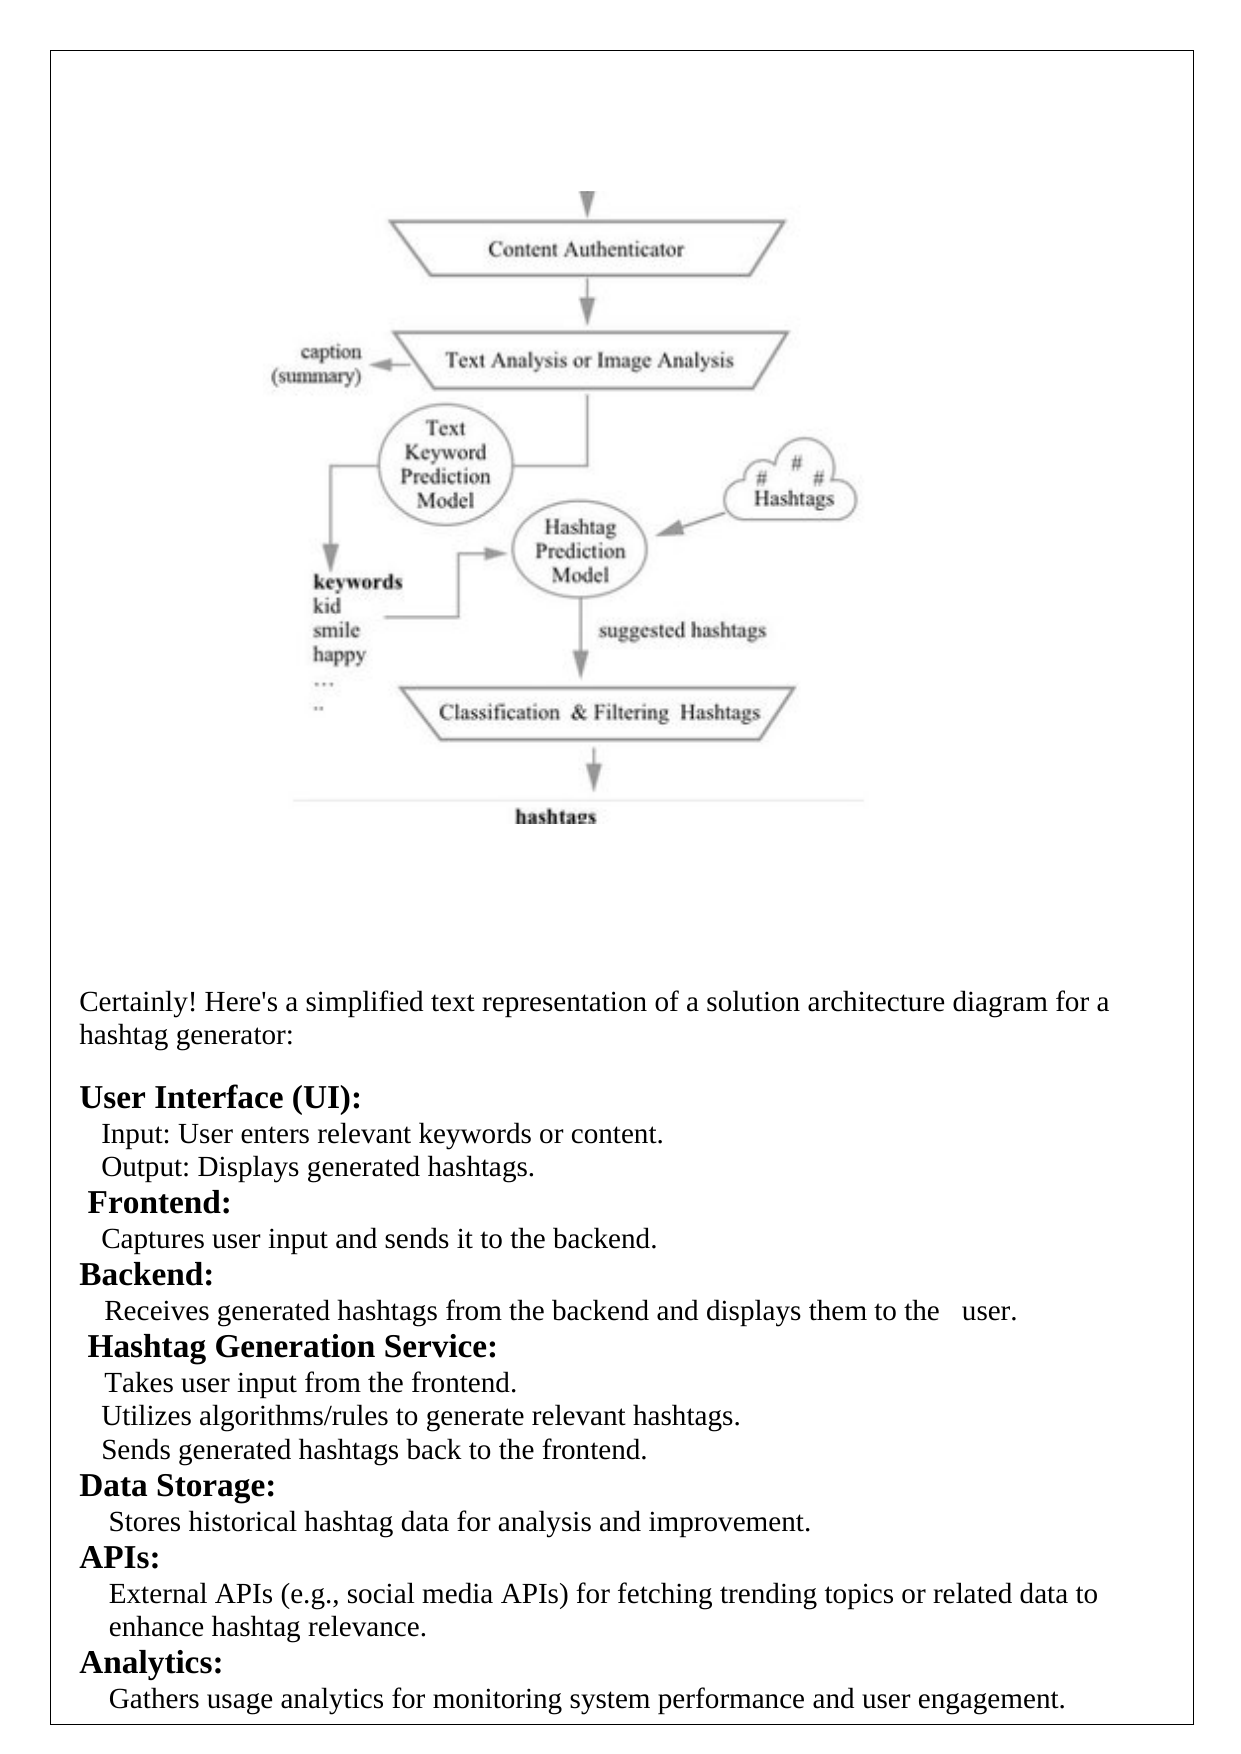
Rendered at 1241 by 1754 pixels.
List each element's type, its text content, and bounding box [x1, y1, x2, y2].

text Certainly! Here's a simplified text representation of a solution architecture diagram for a hashtag generator: [79, 984, 1193, 1051]
text Stores historical hashtag data for analysis and improvement. [79, 1504, 1193, 1537]
text Data Storage: [79, 1466, 1193, 1504]
text Receives generated hashtags from the backend and displays them to the user. [79, 1293, 1193, 1327]
text Hashtag Generation Service: [79, 1327, 1193, 1365]
text User Interface (UI): [79, 1077, 1193, 1116]
text Takes user input from the frontend. [79, 1365, 1193, 1398]
text Gathers usage analytics for monitoring system performance and user engagement. [109, 1681, 1193, 1715]
picture [262, 191, 896, 824]
text Analytics: [79, 1643, 1193, 1681]
text Backend: [79, 1255, 1193, 1293]
text External APIs (e.g., social media APIs) for fetching trending topics or related data to enhance hashtag relevance. [109, 1576, 1193, 1643]
text Frontend: [79, 1183, 1193, 1221]
text Input: User enters relevant keywords or content. [79, 1116, 1193, 1149]
text Utilizes algorithms/rules to generate relevant hashtags. [79, 1398, 1193, 1432]
text APIs: [79, 1537, 1193, 1576]
text Captures user input and sends it to the backend. [79, 1221, 1193, 1255]
text Sends generated hashtags back to the frontend. [79, 1432, 1193, 1466]
text Output: Displays generated hashtags. [79, 1149, 1193, 1183]
